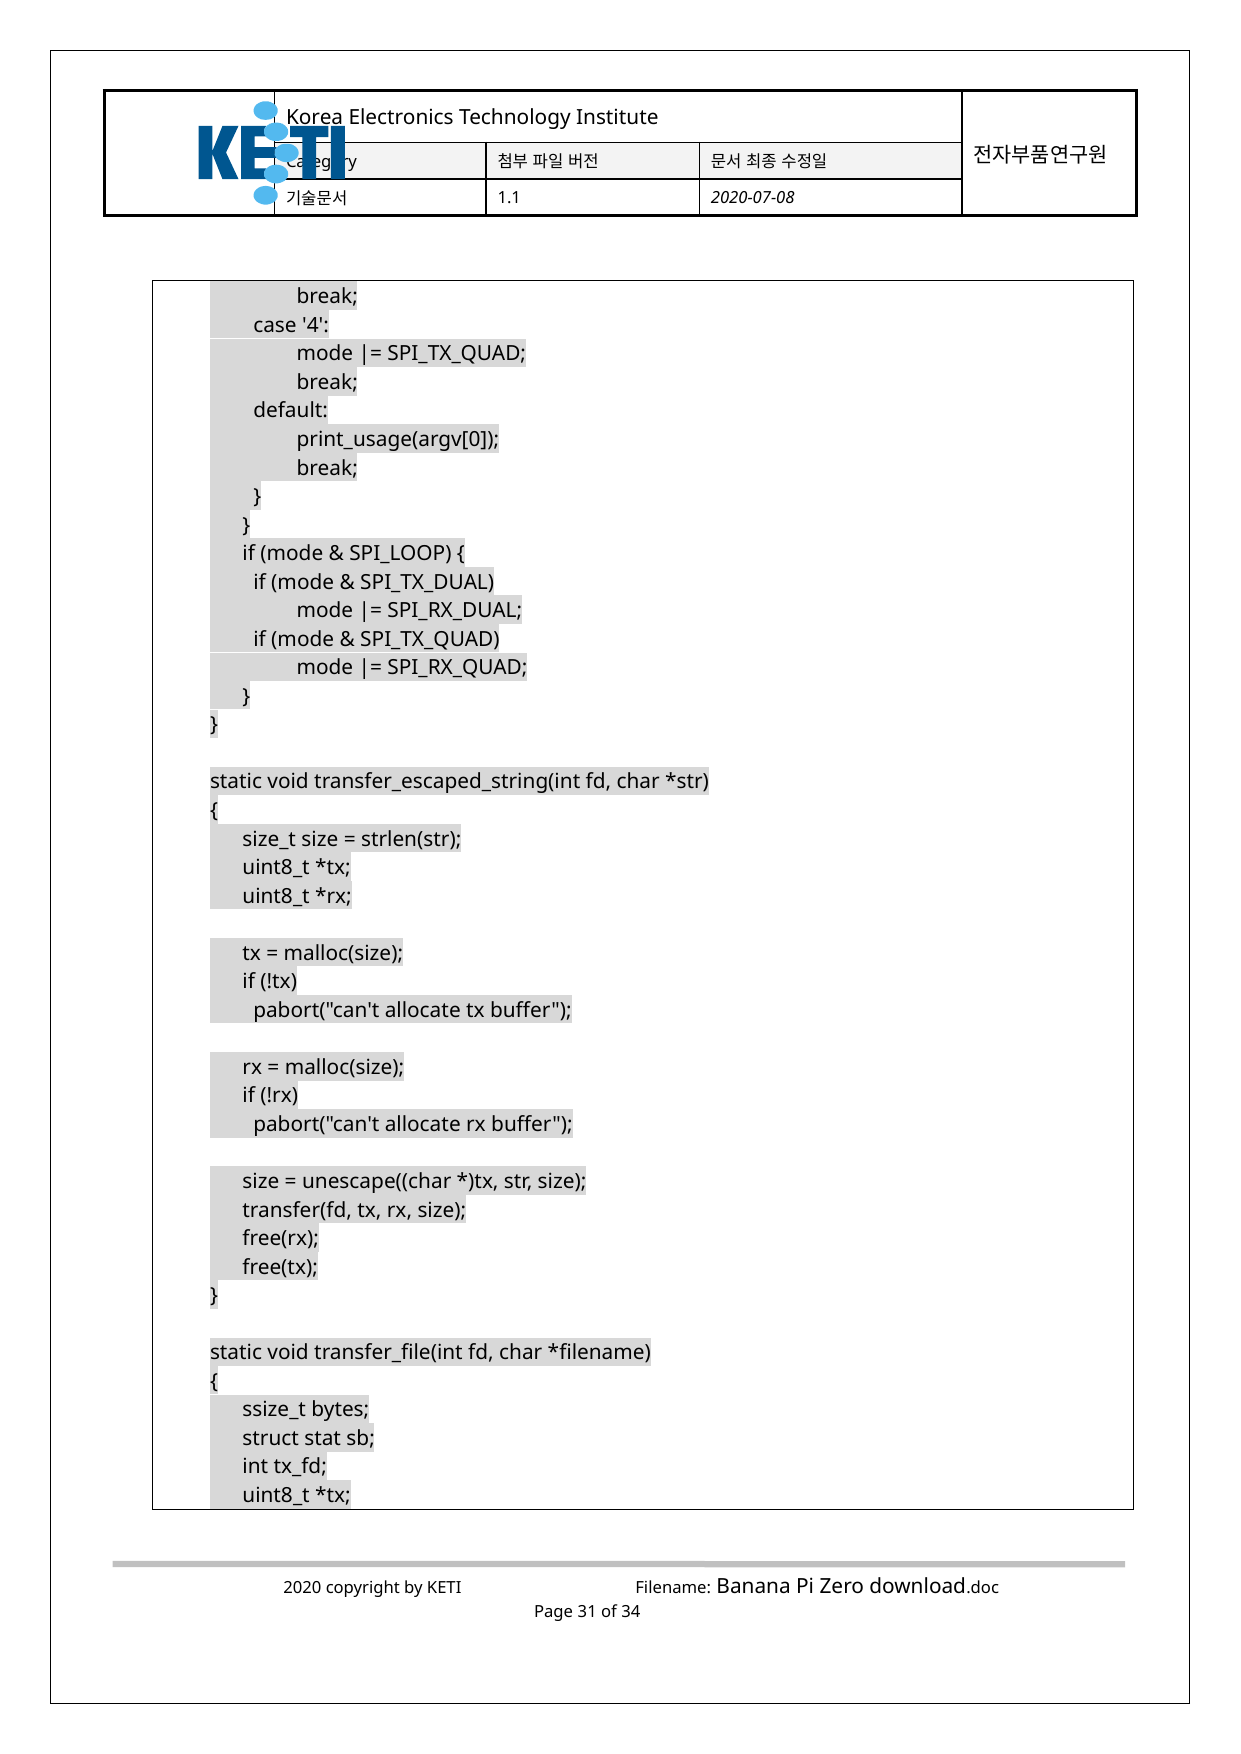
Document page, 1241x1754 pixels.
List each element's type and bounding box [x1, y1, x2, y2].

table_cell [153, 281, 1133, 1509]
